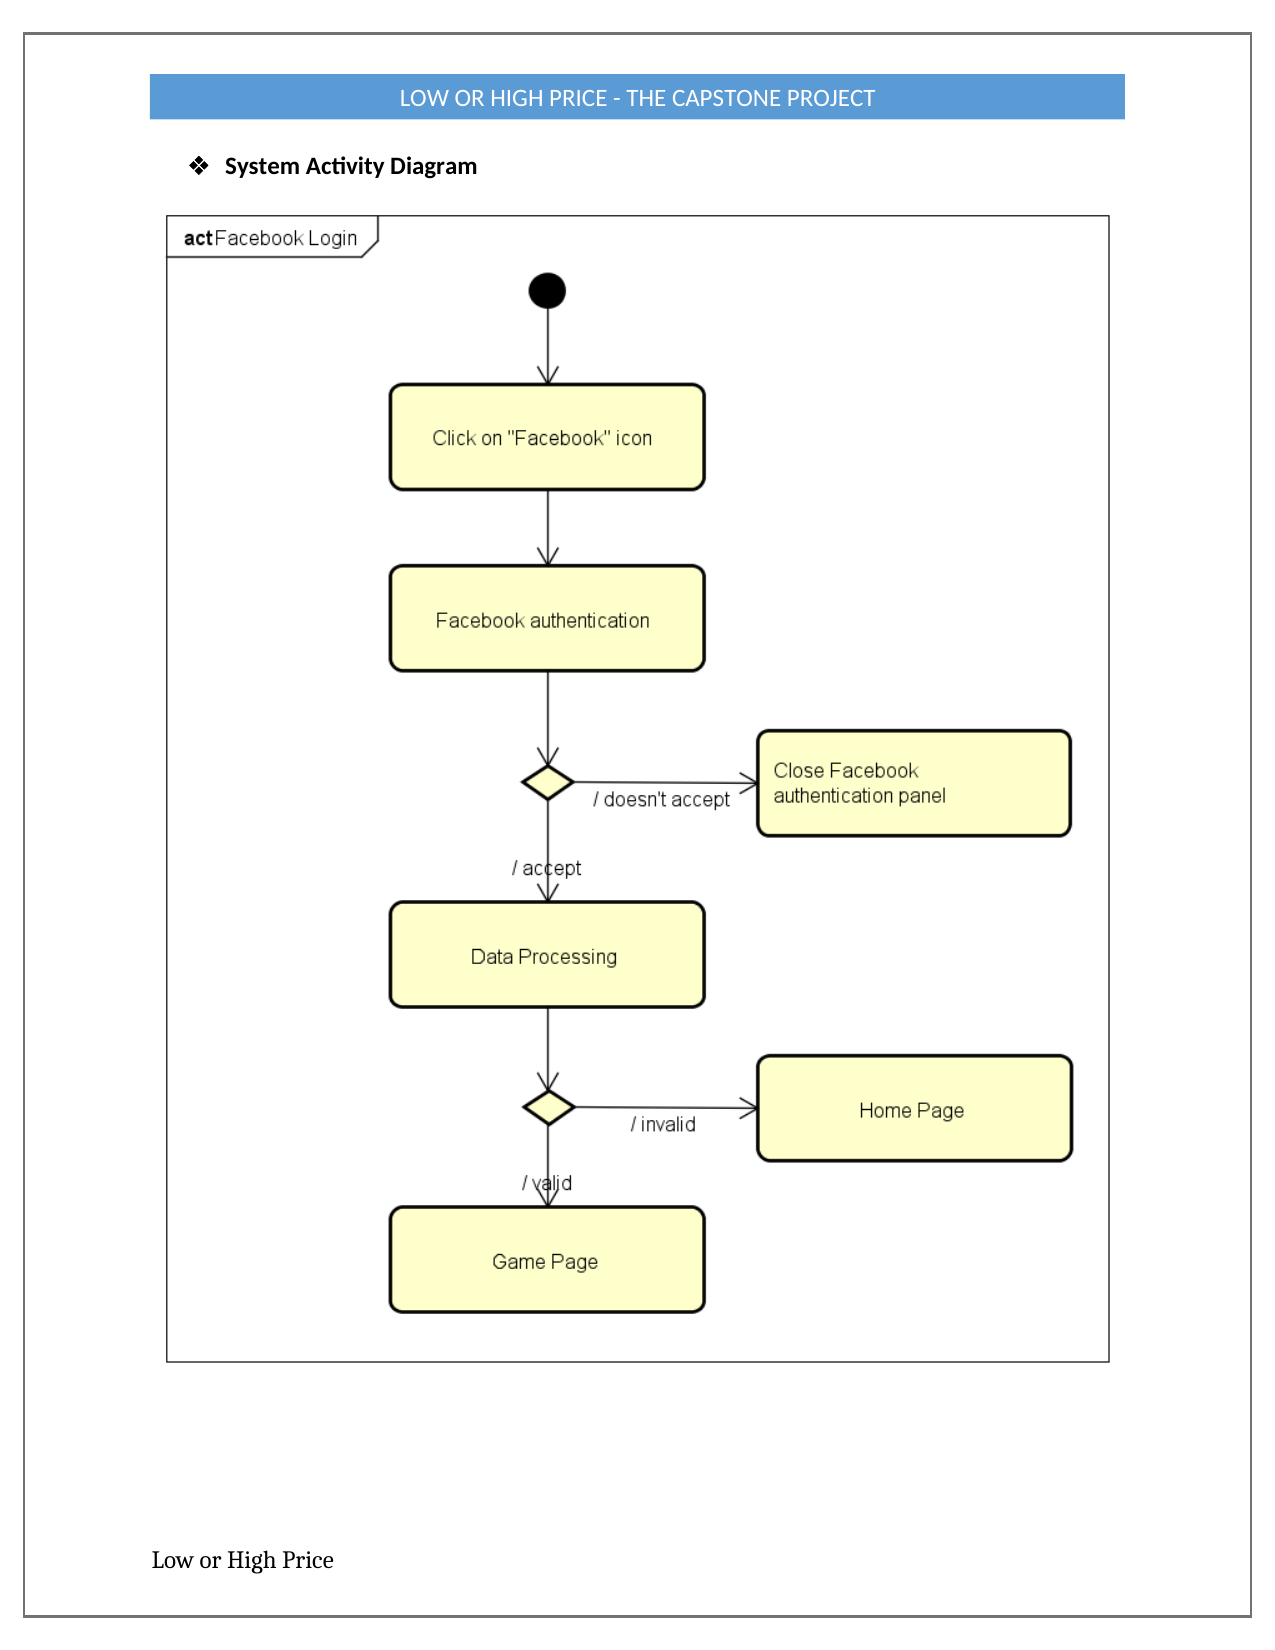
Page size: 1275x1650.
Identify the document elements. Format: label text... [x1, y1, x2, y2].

list System Activity Diagram [187, 150, 1125, 181]
picture [150, 199, 1125, 1379]
